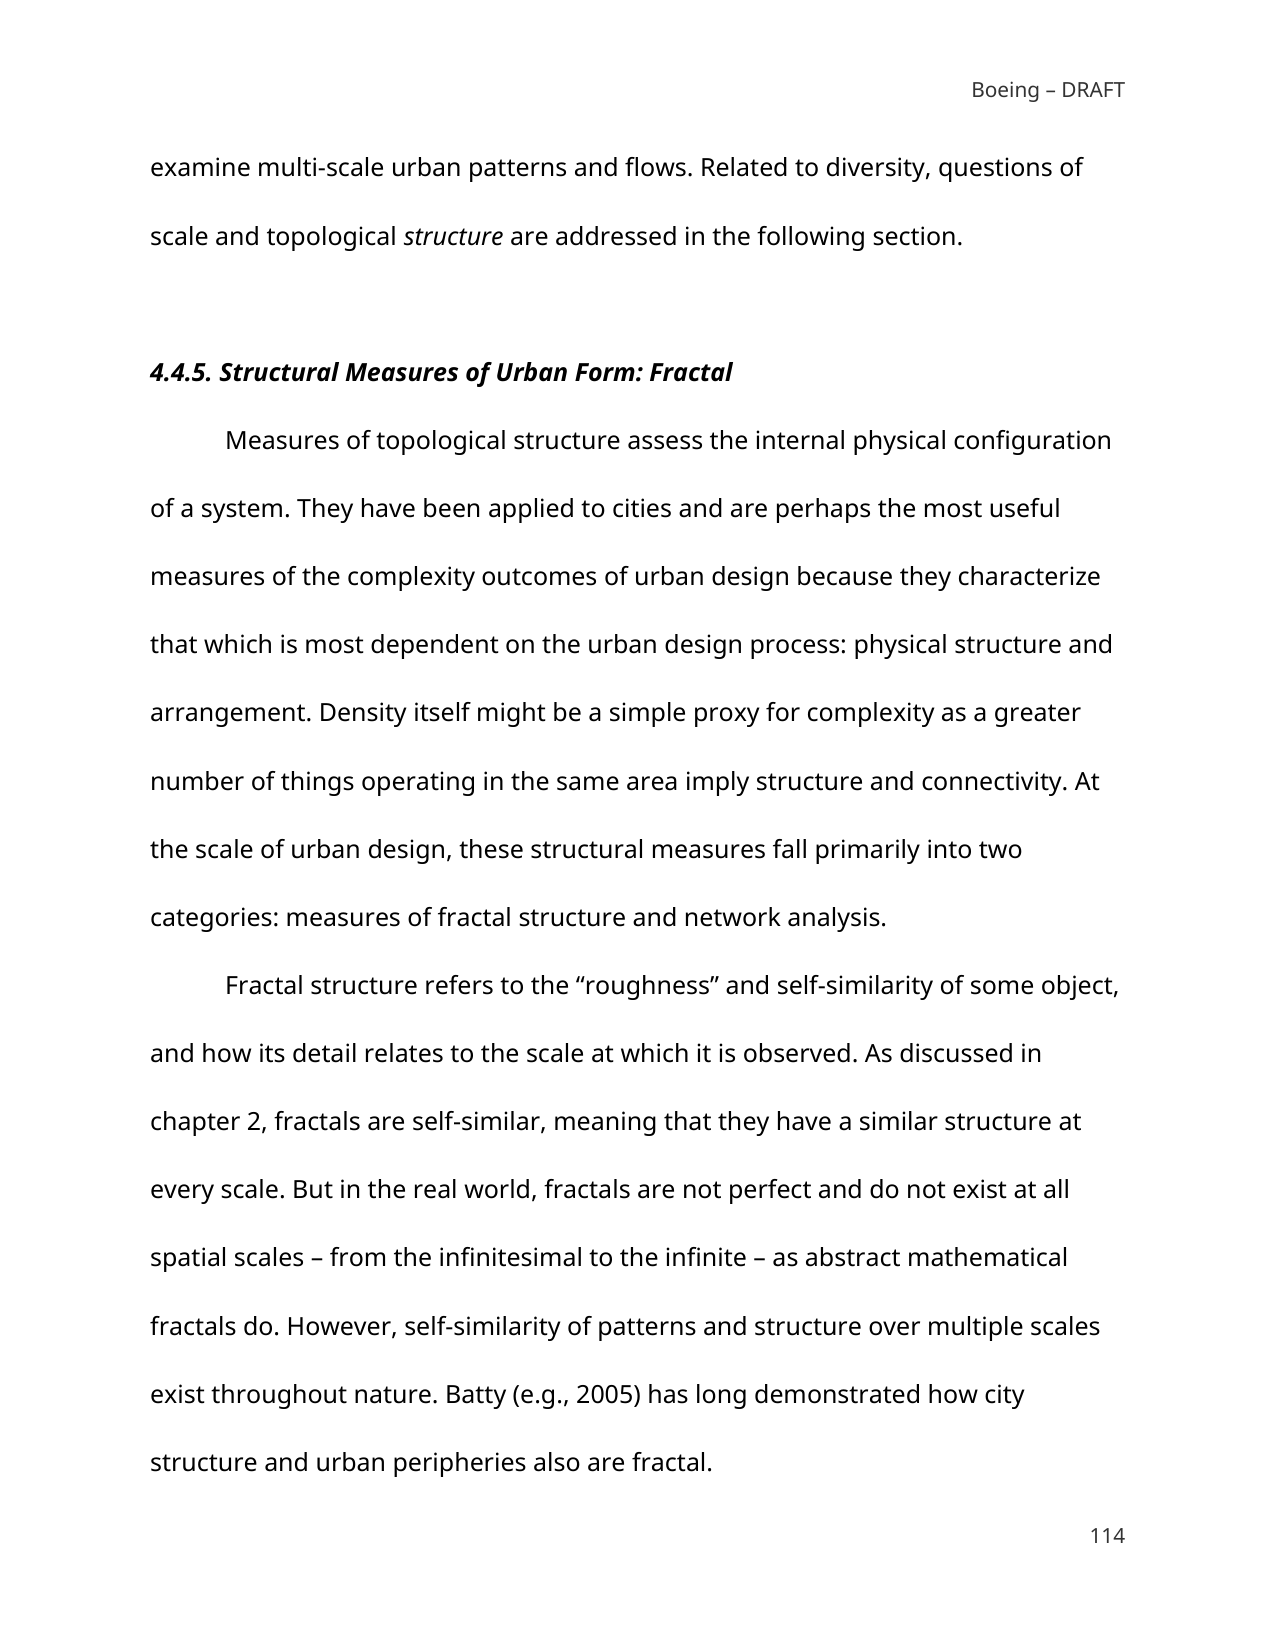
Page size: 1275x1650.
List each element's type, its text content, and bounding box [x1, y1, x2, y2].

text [150, 150, 1125, 252]
text Measures of topological structure assess the internal physical configuration of a system. They have been applied to cities and are perhaps the most useful measures of the complexity outcomes of urban design because they characterize that which is most dependent on the urban design process: physical structure and arrangement. Density itself might be a simple proxy for complexity as a greater number of things operating in the same area imply structure and connectivity. At the scale of urban design, these structural measures fall primarily into two categories: measures of fractal structure and network analysis. [150, 422, 1125, 933]
text Fractal structure refers to the “roughness” and self-similarity of some object, and how its detail relates to the scale at which it is observed. As discussed in chapter 2, fractals are self-similar, meaning that they have a similar structure at every scale. But in the real world, fractals are not perfect and do not exist at all spatial scales – from the infinitesimal to the infinite – as abstract mathematical fractals do. However, self-similarity of patterns and structure over multiple scales exist throughout nature. Batty (e.g., 2005) has long demonstrated how city structure and urban peripheries also are fractal. [150, 967, 1125, 1478]
subtitle Structural Measures of Urban Form: Fractal [150, 354, 1125, 388]
